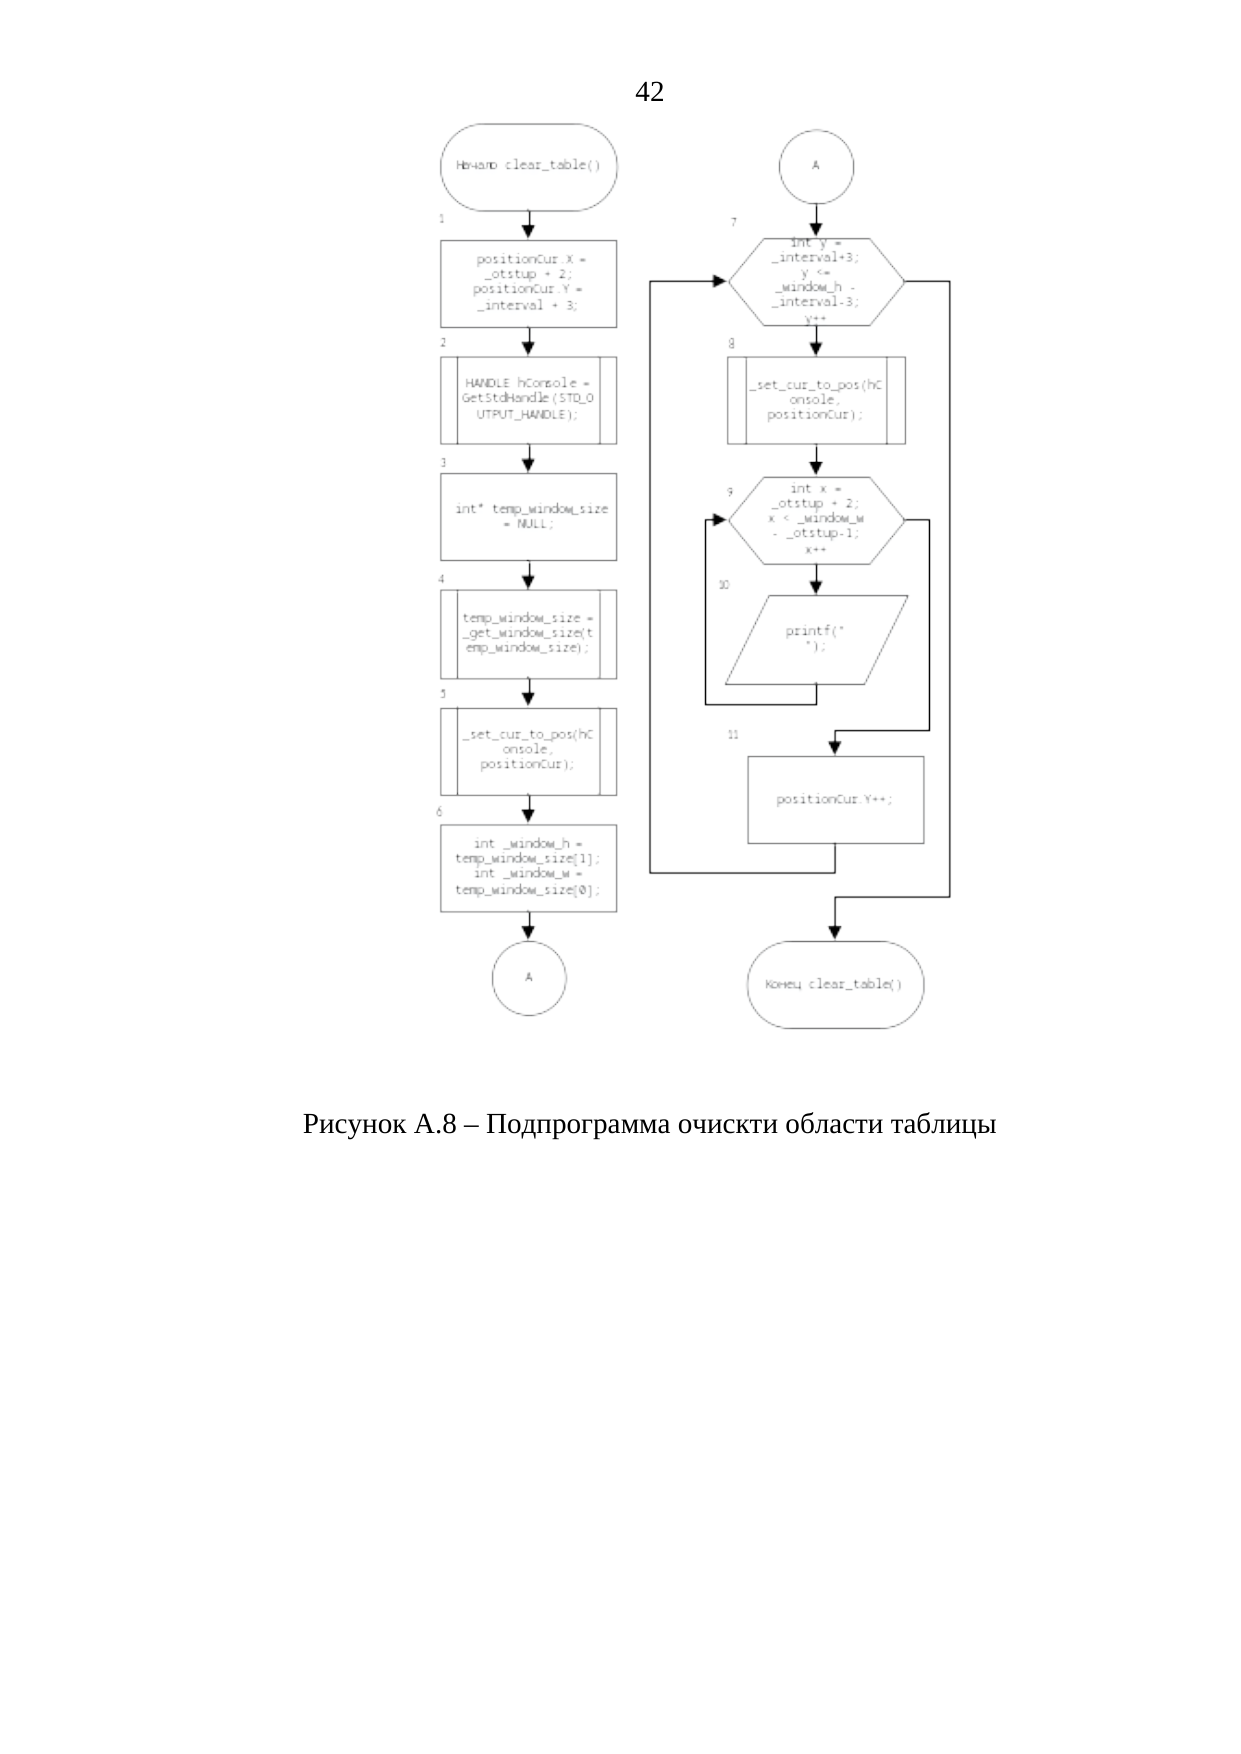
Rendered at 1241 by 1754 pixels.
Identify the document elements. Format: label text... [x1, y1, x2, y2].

text Рисунок А.8 – Подпрограмма очискти области таблицы [118, 1106, 1181, 1139]
